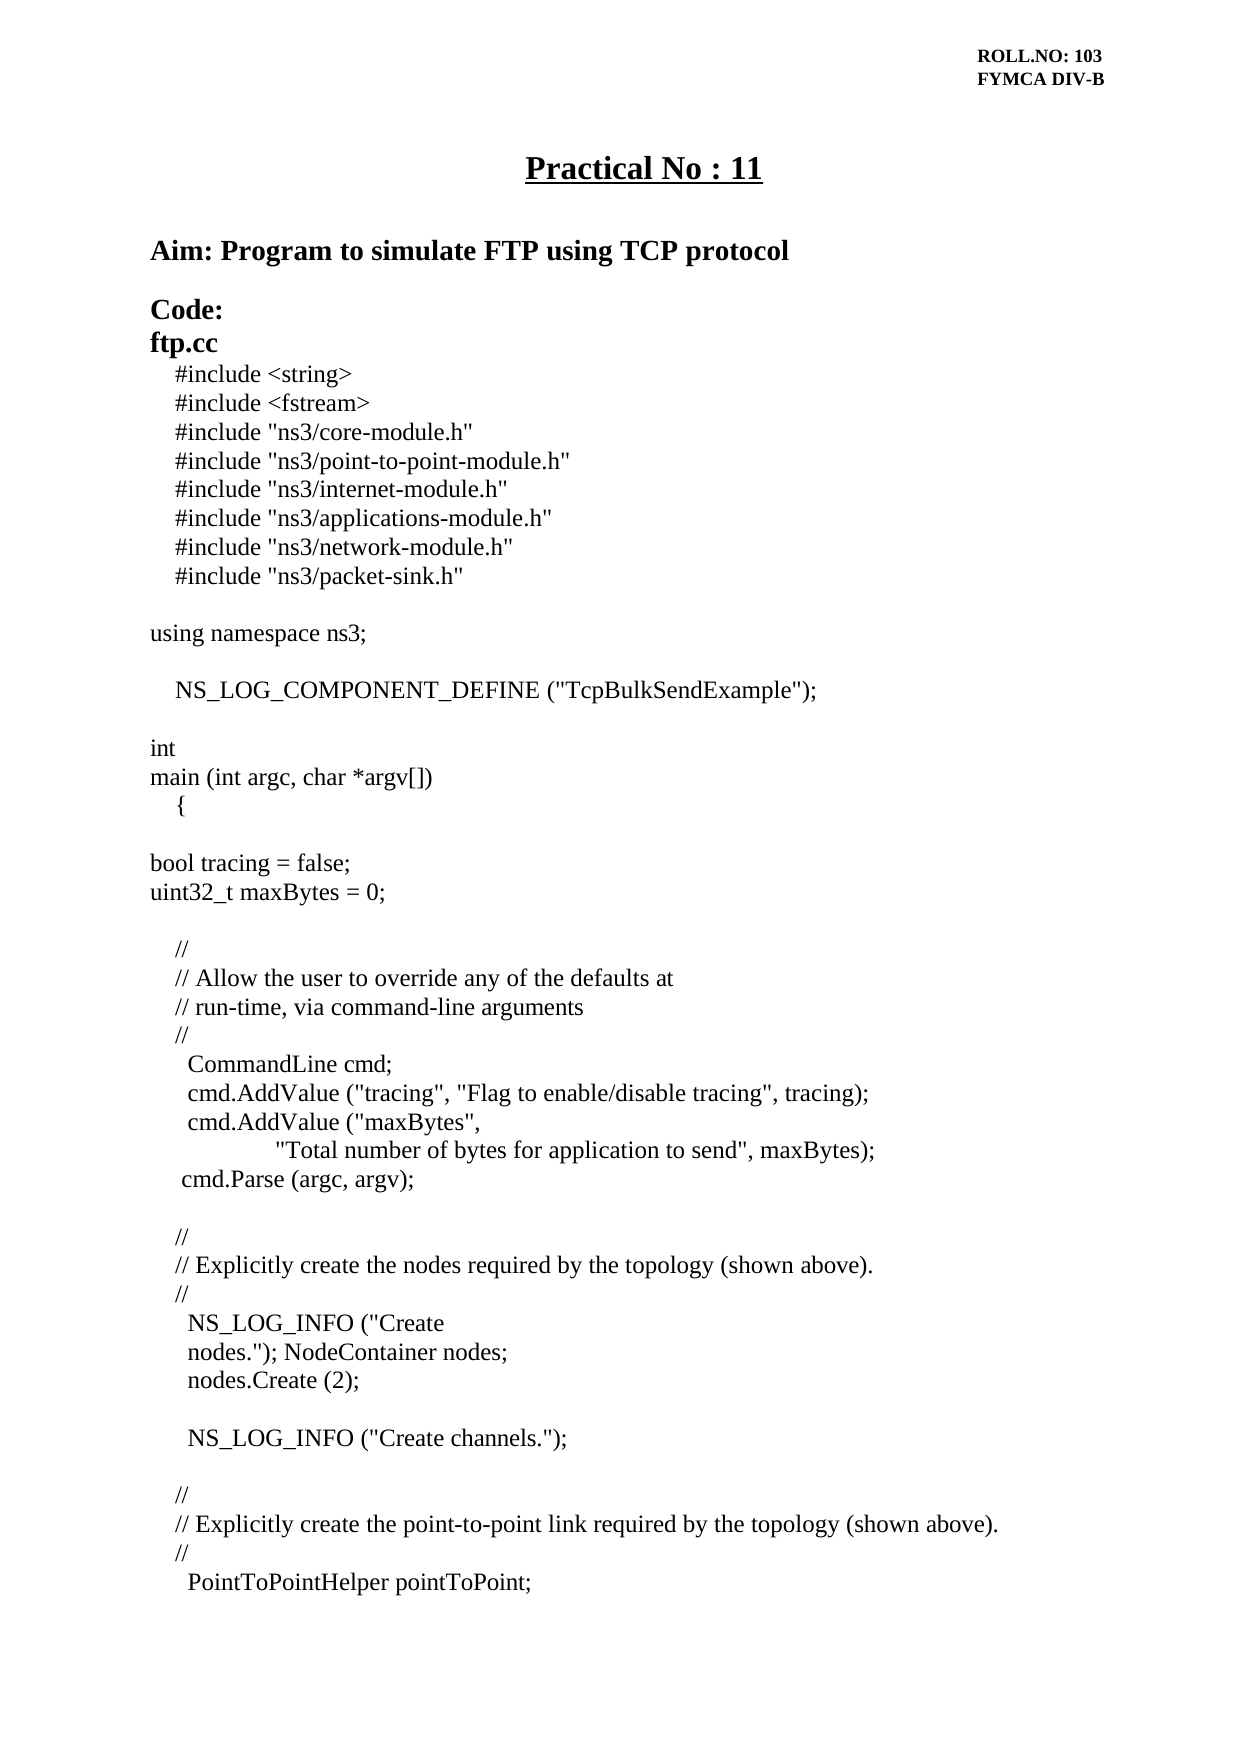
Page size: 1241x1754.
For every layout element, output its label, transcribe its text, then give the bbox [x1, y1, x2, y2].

text #include "ns3/core-module.h" [175, 417, 1207, 446]
text // [175, 934, 1207, 963]
text using namespace ns3; [150, 618, 1207, 647]
text // run-time, via command-line arguments [175, 992, 1207, 1021]
text PointToPointHelper pointToPoint; [187, 1567, 1207, 1596]
text // Allow the user to override any of the defaults at [175, 963, 1207, 992]
text main (int argc, char *argv[]) [150, 762, 1207, 790]
text // [175, 1021, 1207, 1049]
text NS_LOG_COMPONENT_DEFINE ("TcpBulkSendExample"); int [150, 647, 817, 761]
text NS_LOG_INFO ("Create nodes."); NodeContainer nodes; nodes.Create (2); [187, 1308, 540, 1394]
text // Explicitly create the nodes required by the topology (shown above). [175, 1251, 1207, 1279]
text "Total number of bytes for application to send", maxBytes); cmd.Parse (argc, argv); [181, 1136, 966, 1193]
text // [175, 1481, 1207, 1509]
subtitle Aim: Program to simulate FTP using TCP protocol Code: [150, 207, 809, 326]
text // Explicitly create the point-to-point link required by the topology (shown above). [175, 1509, 1207, 1538]
text NS_LOG_INFO ("Create channels."); [187, 1423, 1207, 1452]
text cmd.AddValue ("tracing", "Flag to enable/disable tracing", tracing); cmd.AddValue ("maxBytes", [187, 1078, 966, 1136]
text #include <string> #include <fstream> [175, 359, 371, 417]
text CommandLine cmd; [187, 1049, 1207, 1078]
subtitle Practical No : 11 [148, 148, 1140, 187]
text // [175, 1279, 1207, 1308]
text { [175, 791, 1207, 819]
text #include "ns3/point-to-point-module.h" #include "ns3/internet-module.h" #include "ns3/applications-module.h" #include "ns3/network-module.h" #include "ns3/packet-sink.h" [175, 446, 581, 589]
text // [175, 1538, 1207, 1567]
text ftp.cc [150, 326, 1207, 359]
text bool tracing = false; uint32_t maxBytes = 0; [150, 848, 405, 906]
text // [175, 1222, 1207, 1251]
